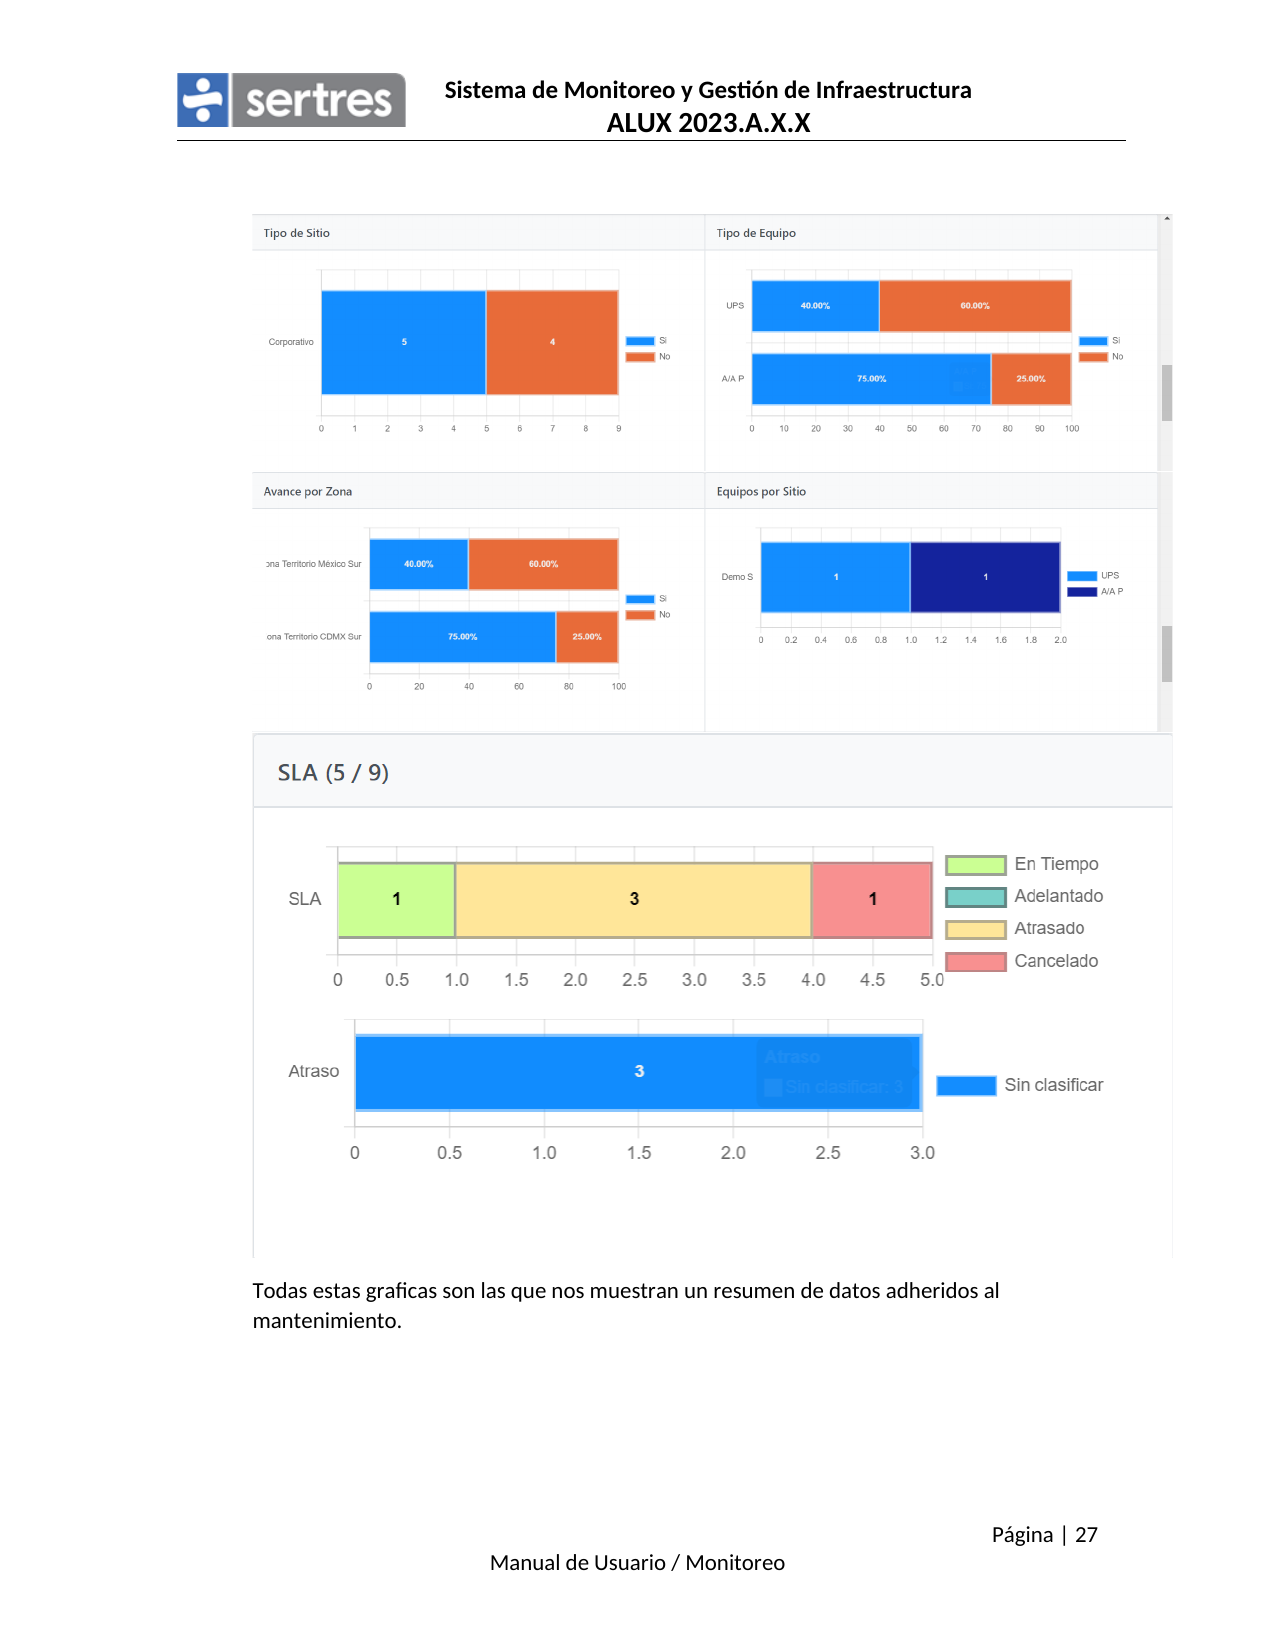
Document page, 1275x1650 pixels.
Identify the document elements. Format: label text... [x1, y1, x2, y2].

picture [252, 472, 1173, 732]
text Todas estas graficas son las que nos muestran un resumen de datos adheridos al mantenimiento. [252, 1276, 1098, 1334]
picture [252, 733, 1173, 1258]
picture [177, 73, 406, 127]
picture [252, 214, 1173, 471]
